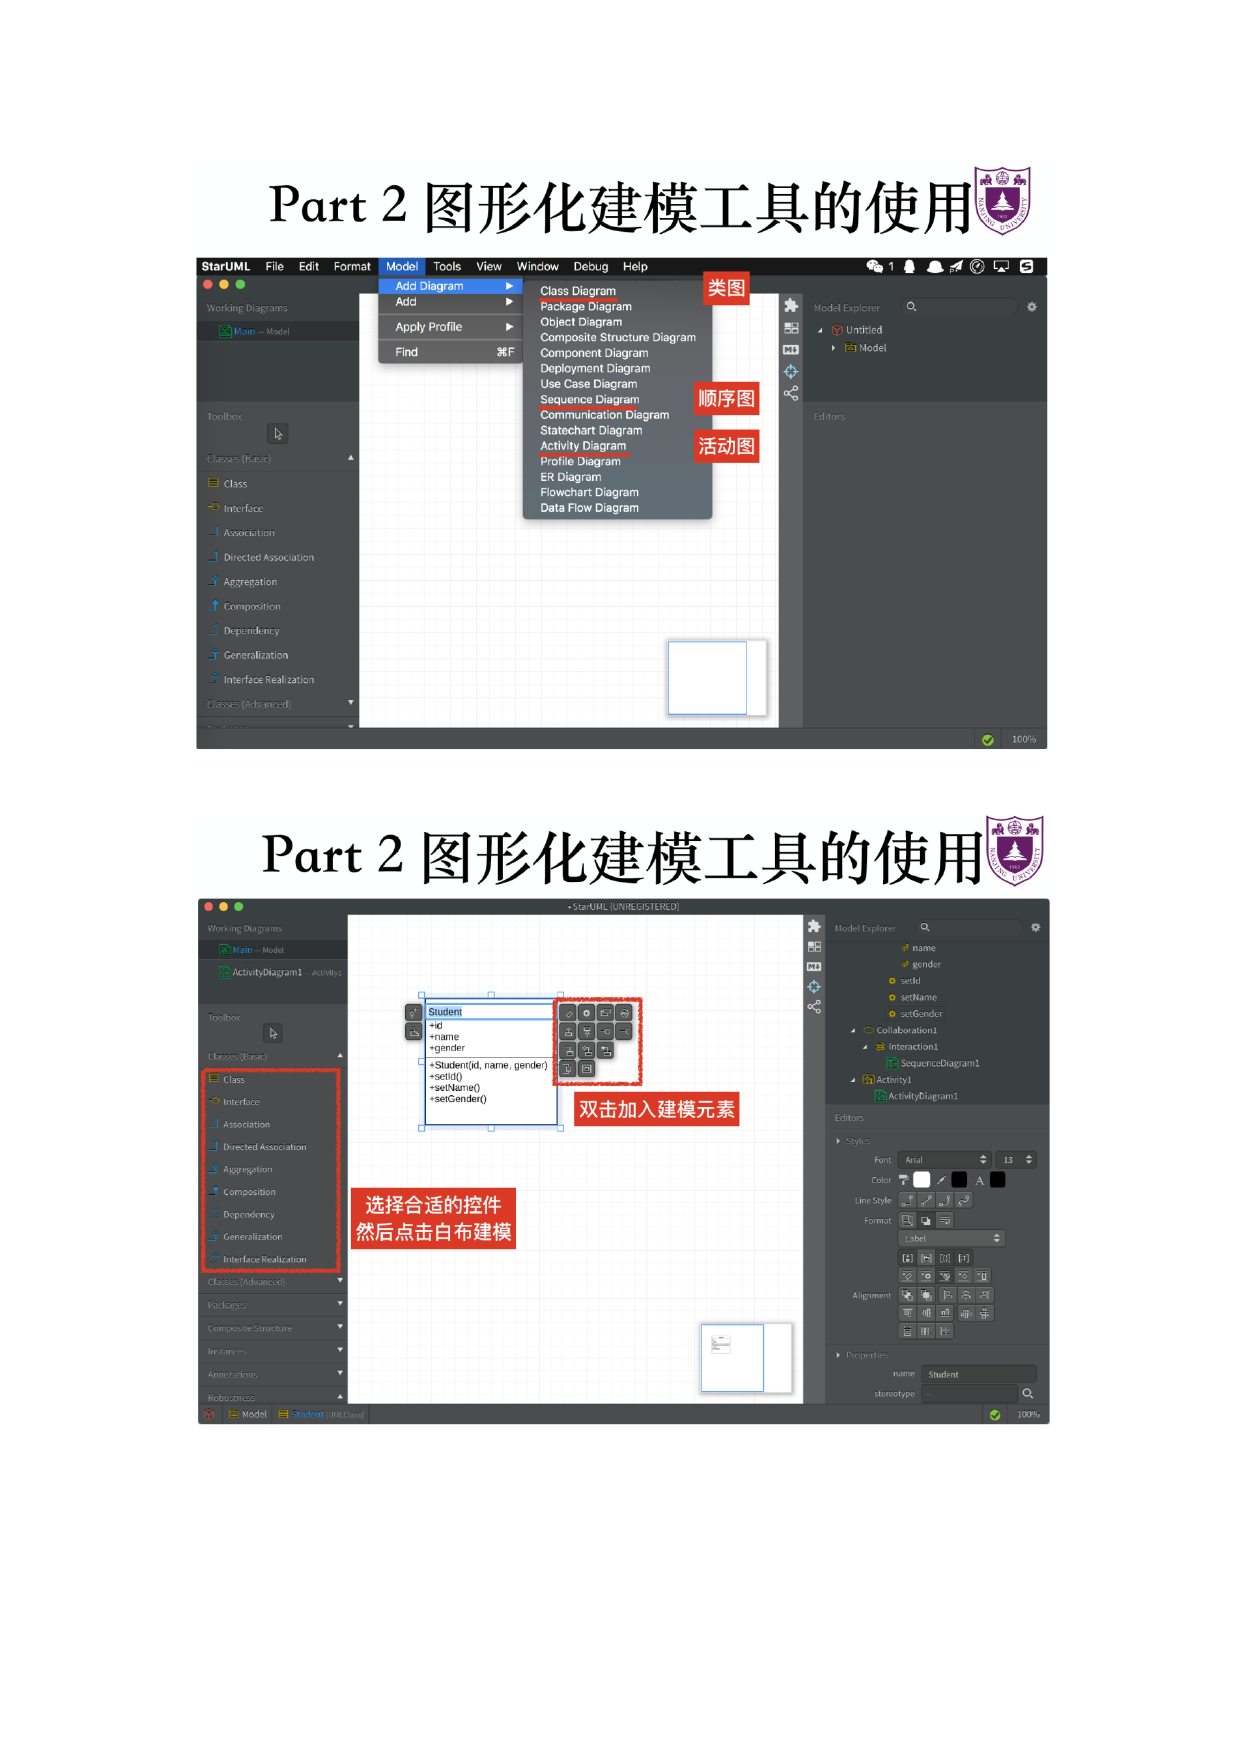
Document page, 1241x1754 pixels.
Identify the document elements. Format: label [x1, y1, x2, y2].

picture [187, 162, 1052, 757]
picture [187, 812, 1053, 1427]
